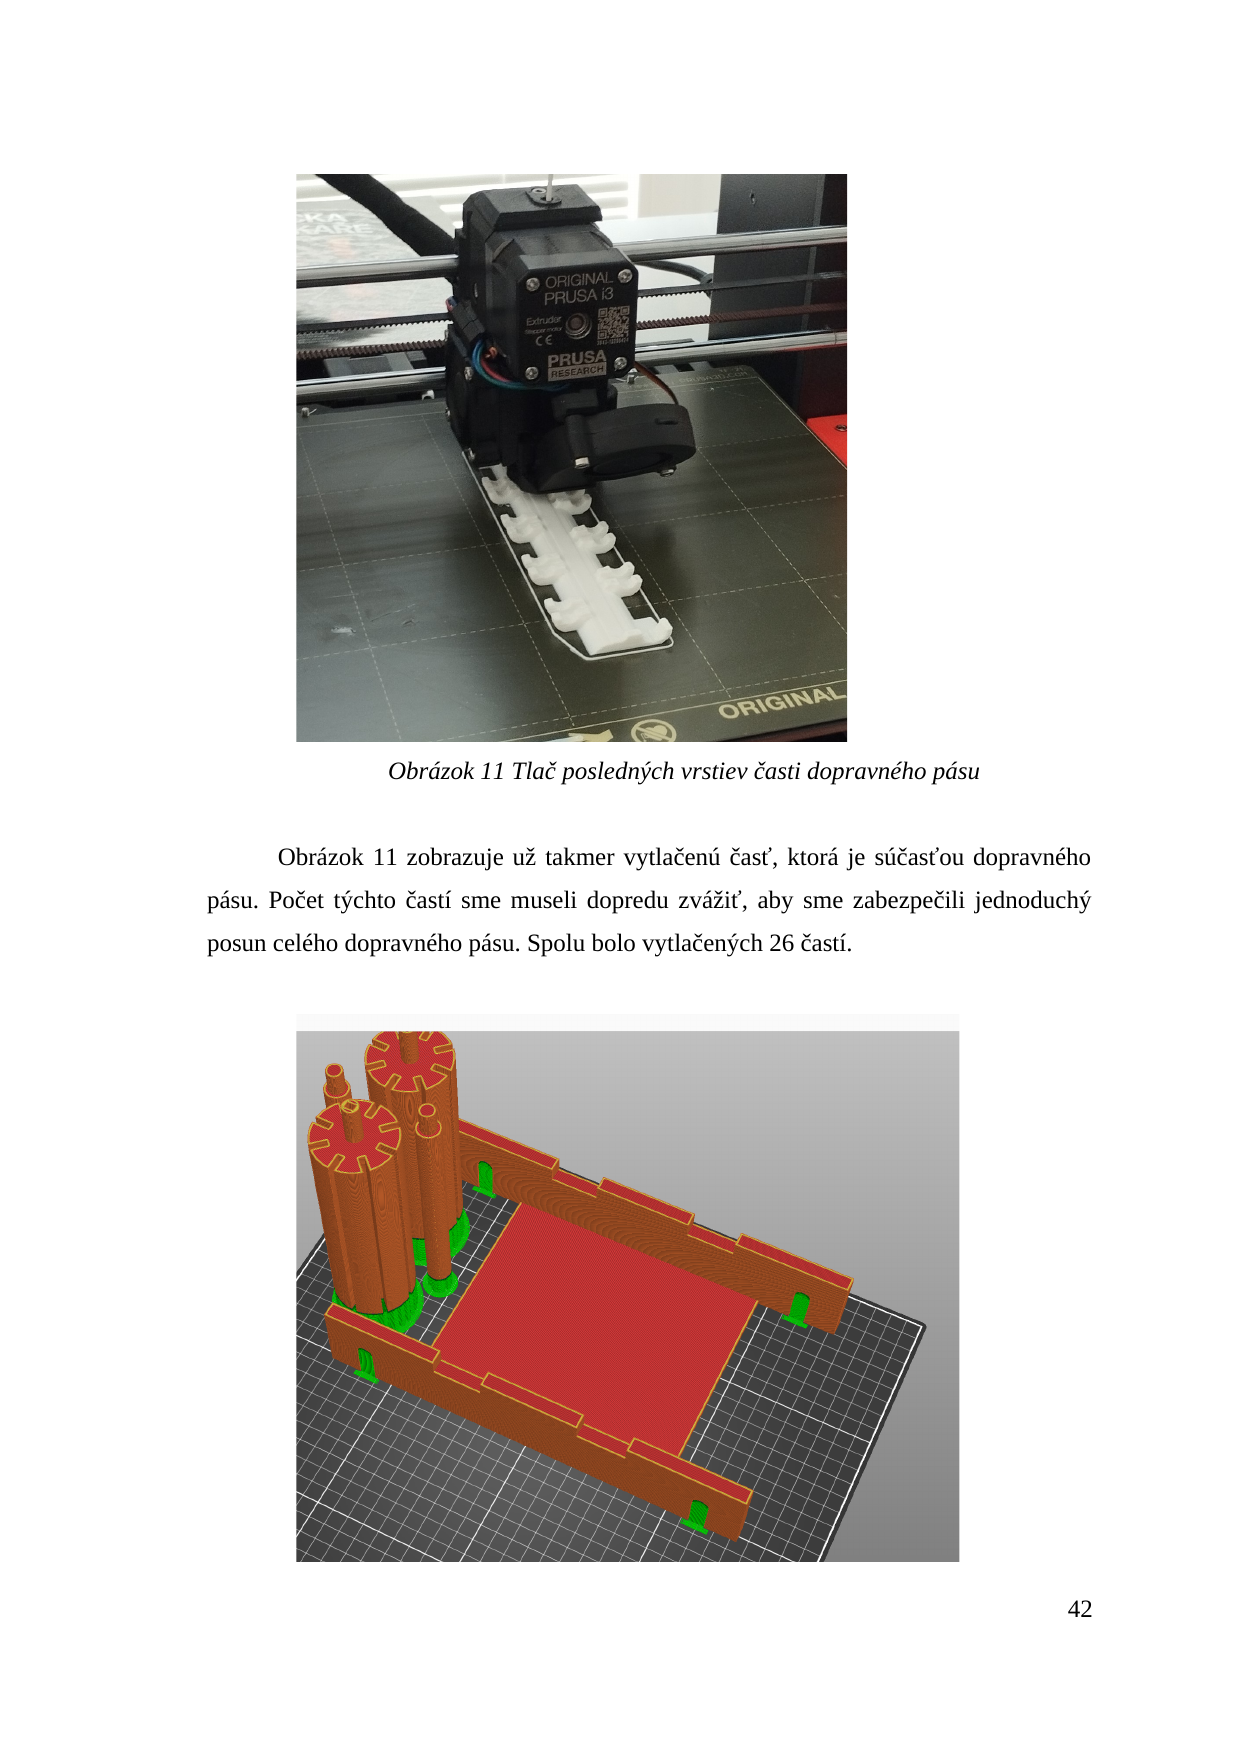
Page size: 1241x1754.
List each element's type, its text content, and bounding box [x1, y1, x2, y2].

text Obrázok 11 Tlač posledných vrstiev časti dopravného pásu [207, 756, 1092, 784]
text Obrázok 11 zobrazuje už takmer vytlačenú časť, ktorá je súčasťou dopravného pásu. Počet týchto častí sme museli dopredu zvážiť, aby sme zabezpečili jednoduchý posun celého dopravného pásu. Spolu bolo vytlačených 26 častí. [207, 842, 1092, 957]
